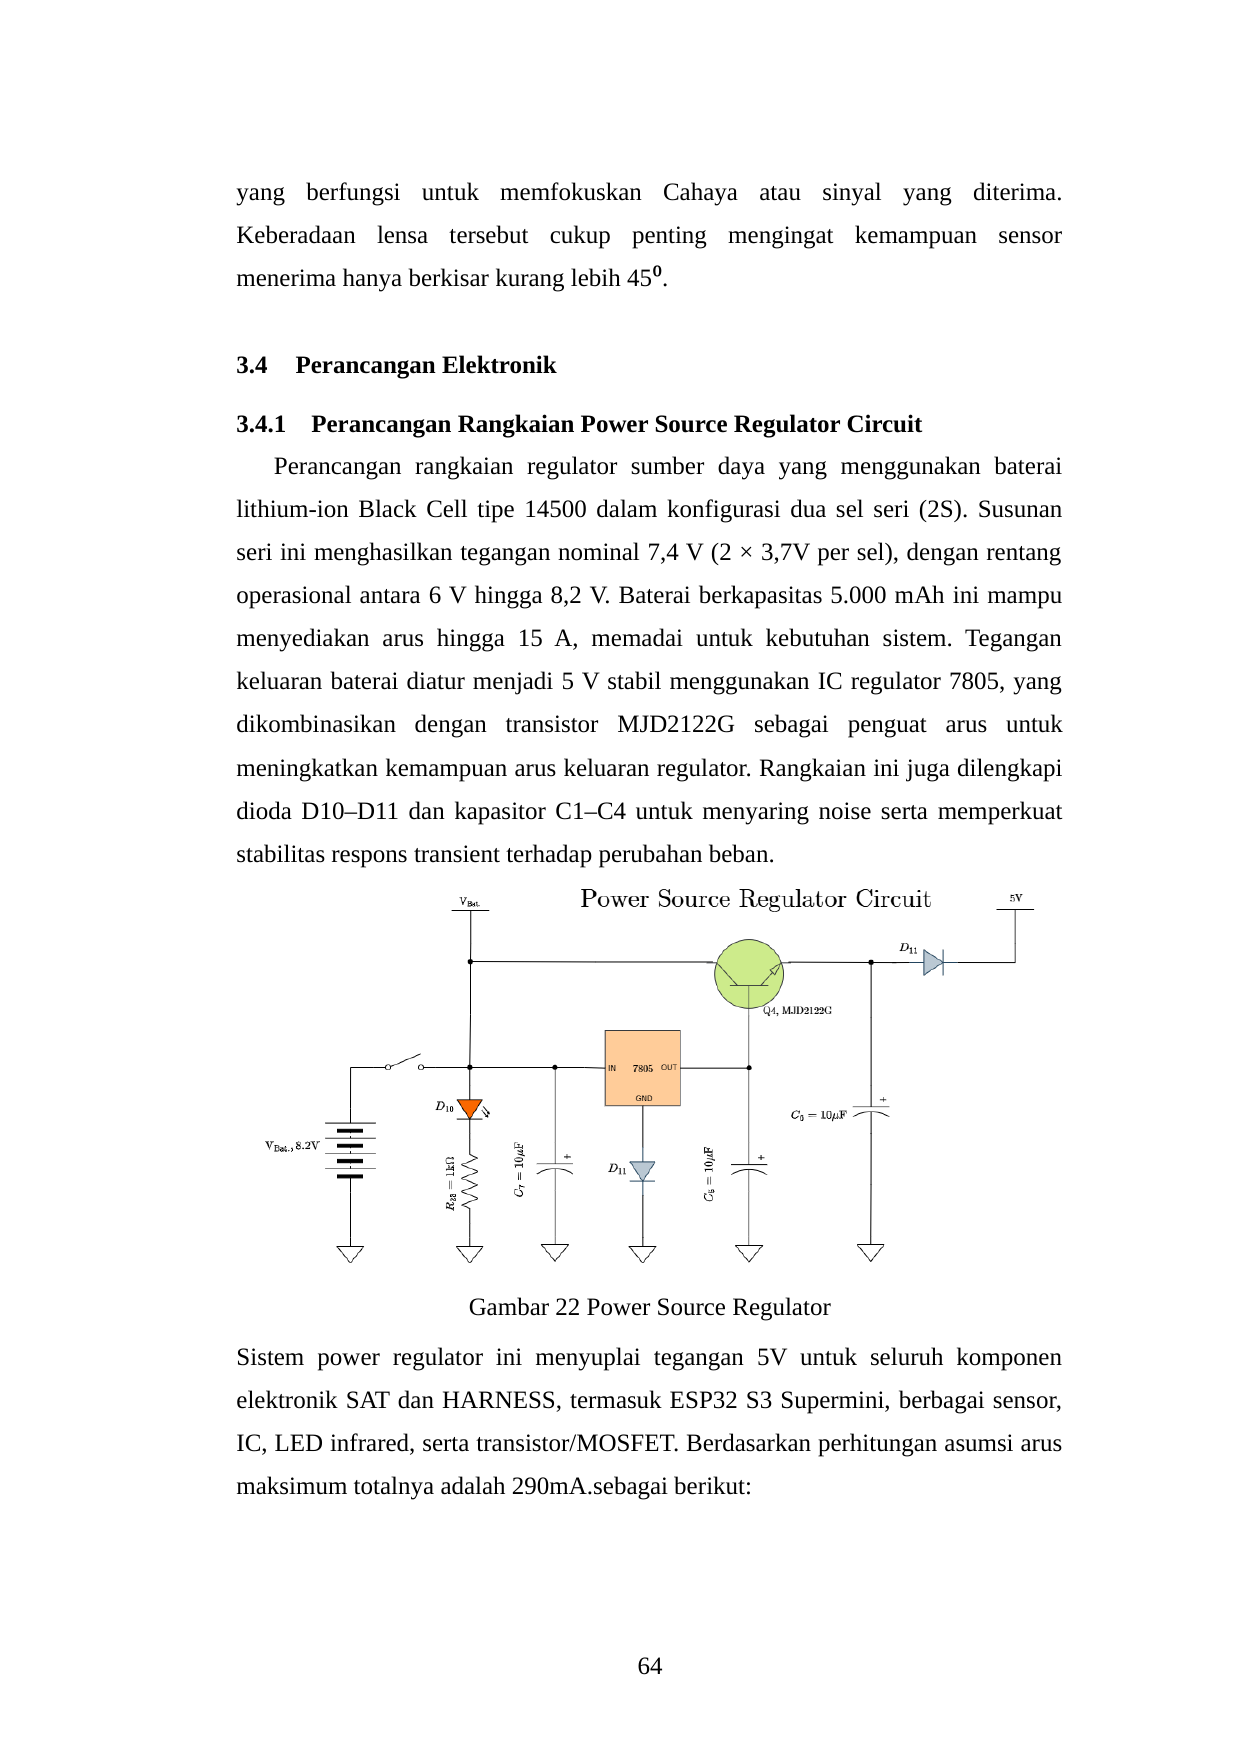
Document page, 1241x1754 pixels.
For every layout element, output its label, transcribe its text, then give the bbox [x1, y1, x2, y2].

subtitle Perancangan Rangkaian Power Source Regulator Circuit [236, 409, 1063, 438]
text Gambar 22 Power Source Regulator [236, 1292, 1063, 1321]
text Sistem power regulator ini menyuplai tegangan 5V untuk seluruh komponen elektronik SAT dan HARNESS, termasuk ESP32 S3 Supermini, berbagai sensor, IC, LED infrared, serta transistor/MOSFET. Berdasarkan perhitungan asumsi arus maksimum totalnya adalah 290mA.sebagai berikut: [236, 1342, 1063, 1500]
picture [265, 882, 1035, 1263]
subtitle Perancangan Elektronik [236, 350, 1063, 378]
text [236, 177, 1063, 292]
text Perancangan rangkaian regulator sumber daya yang menggunakan baterai lithium-ion Black Cell tipe 14500 dalam konfigurasi dua sel seri (2S). Susunan seri ini menghasilkan tegangan nominal 7,4 V (2 × 3,7V per sel), dengan rentang operasional antara 6 V hingga 8,2 V. Baterai berkapasitas 5.000 mAh ini mampu menyediakan arus hingga 15 A, memadai untuk kebutuhan sistem. Tegangan keluaran baterai diatur menjadi 5 V stabil menggunakan IC regulator 7805, yang dikombinasikan dengan transistor MJD2122G sebagai penguat arus untuk meningkatkan kemampuan arus keluaran regulator. Rangkaian ini juga dilengkapi dioda D10–D11 dan kapasitor C1–C4 untuk menyaring noise serta memperkuat stabilitas respons transient terhadap perubahan beban. [236, 451, 1063, 868]
